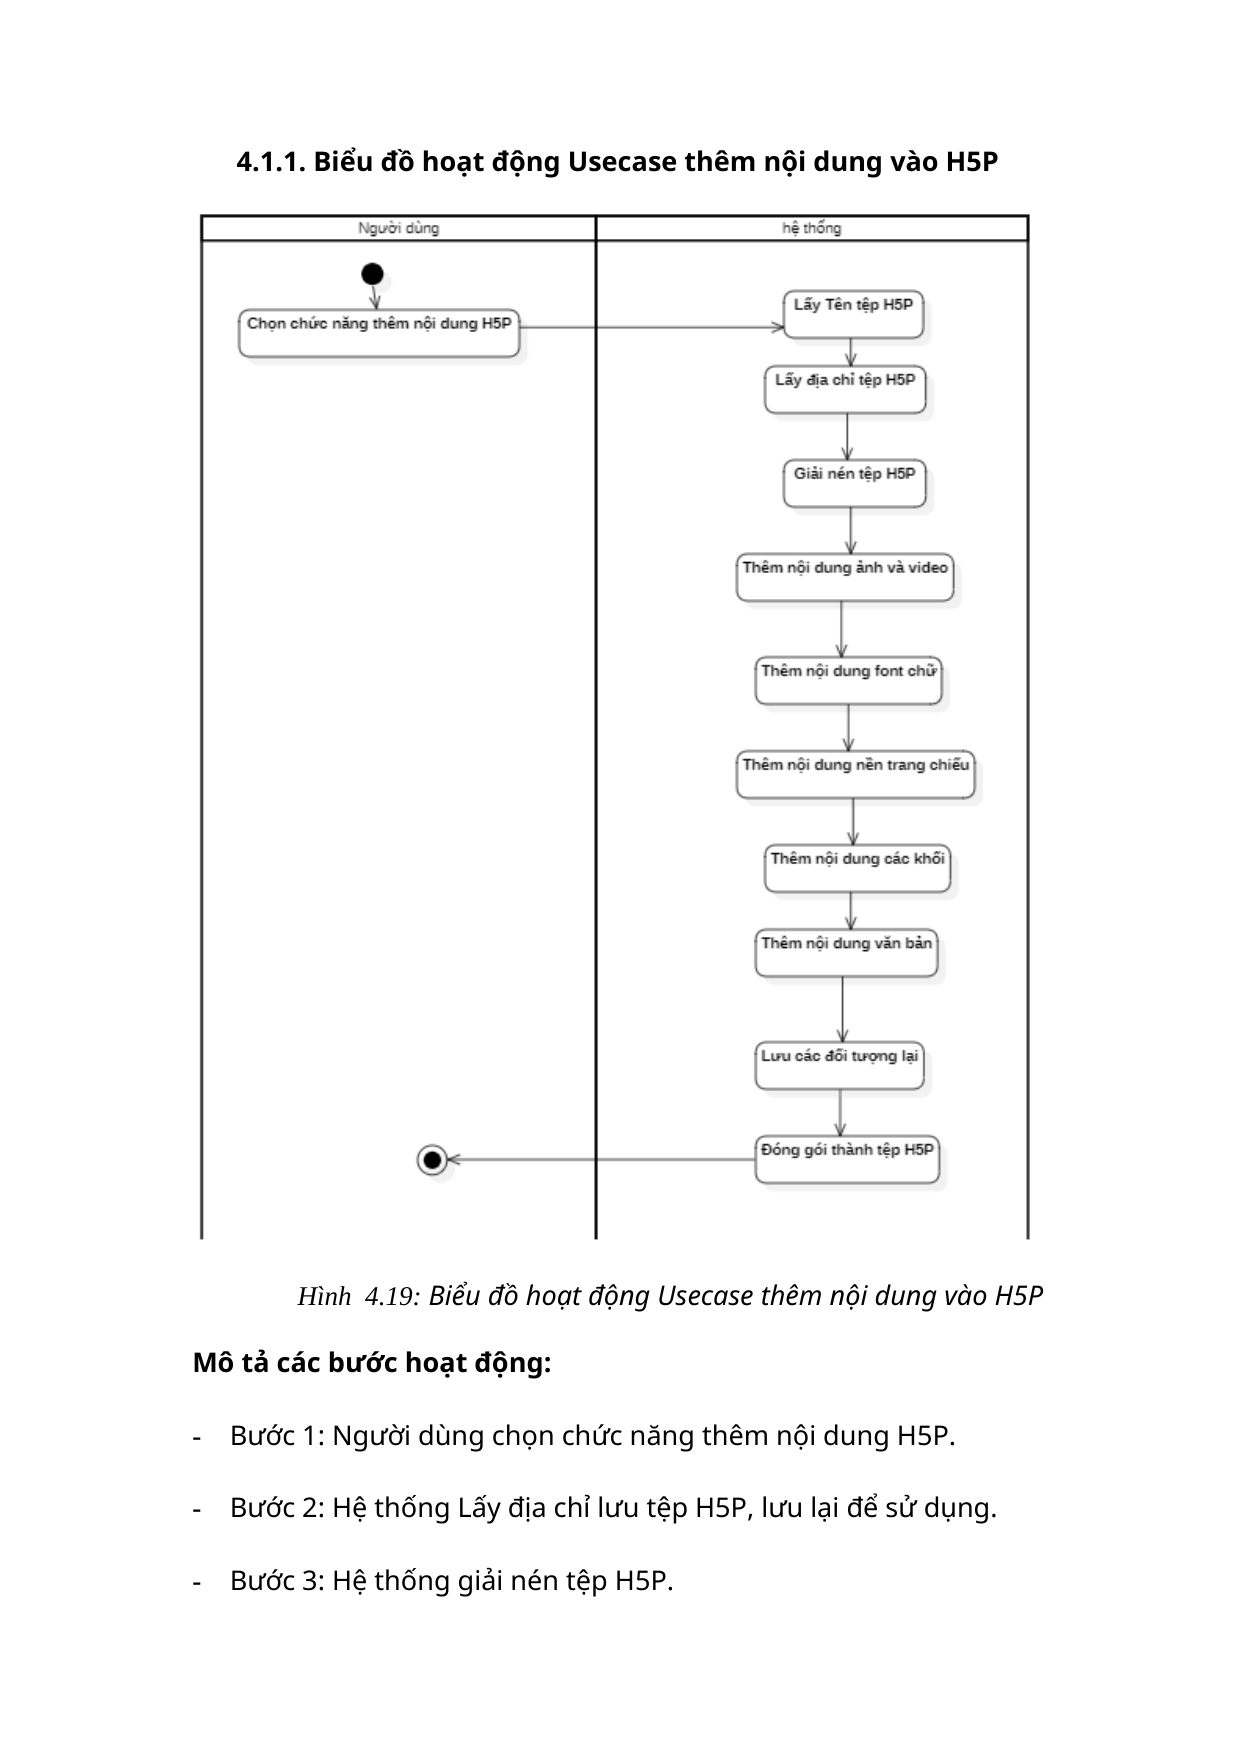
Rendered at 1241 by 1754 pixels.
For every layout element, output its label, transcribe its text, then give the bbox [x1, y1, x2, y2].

subtitle Biểu đồ hoạt động Usecase thêm nội dung vào H5P [236, 142, 1152, 179]
list Bước 2: Hệ thống Lấy địa chỉ lưu tệp H5P, lưu lại để sử dụng. [192, 1489, 1152, 1526]
text Mô tả các bước hoạt động: [192, 1344, 1152, 1381]
picture [192, 210, 1080, 1260]
list Bước 3: Hệ thống giải nén tệp H5P. [192, 1561, 1152, 1598]
list Bước 1: Người dùng chọn chức năng thêm nội dung H5P. [192, 1416, 1152, 1453]
